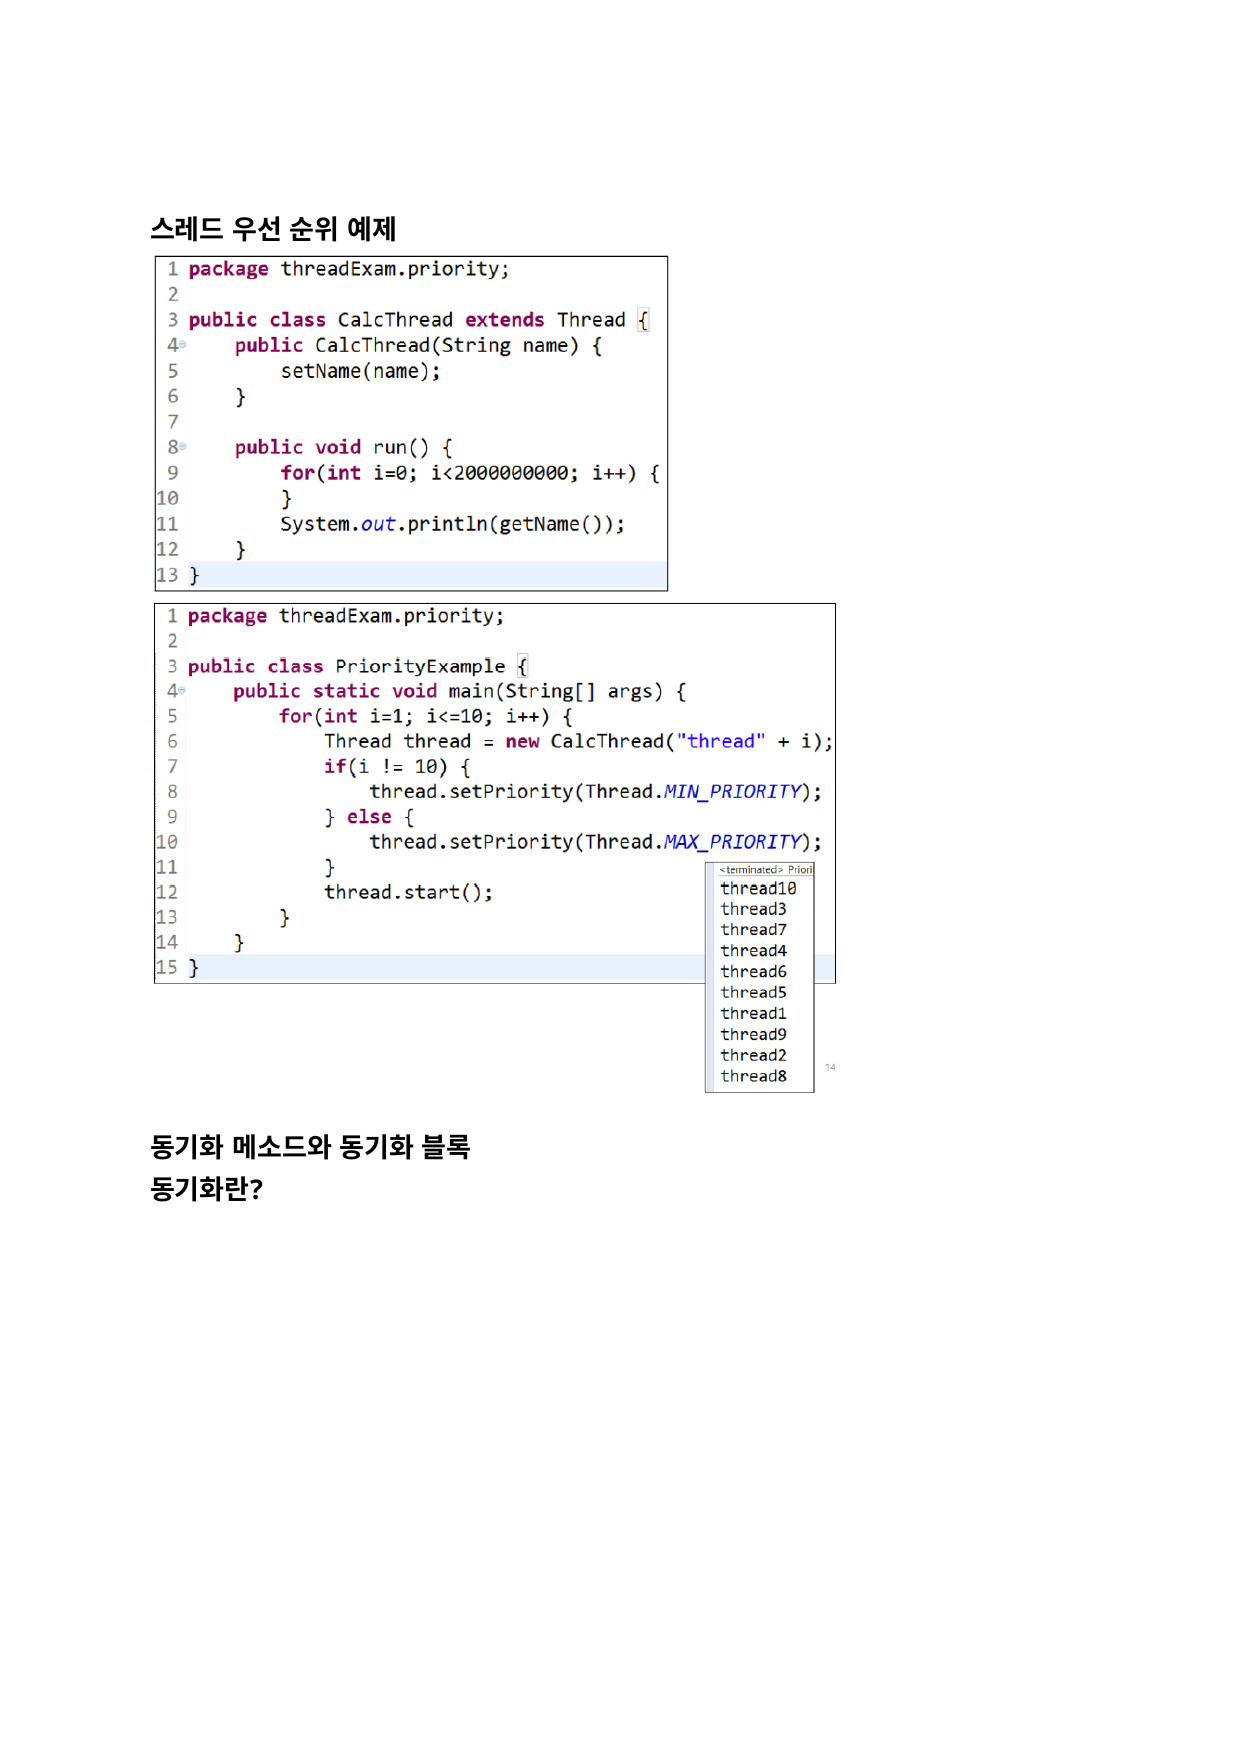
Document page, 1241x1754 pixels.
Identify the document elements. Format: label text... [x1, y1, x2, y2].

text 동기화 메소드와 동기화 블록 [150, 1126, 1090, 1165]
picture [150, 599, 840, 1093]
text 스레드 우선 순위 예제 [150, 208, 1090, 247]
picture [150, 250, 673, 597]
text 동기화란? [150, 1168, 1090, 1208]
